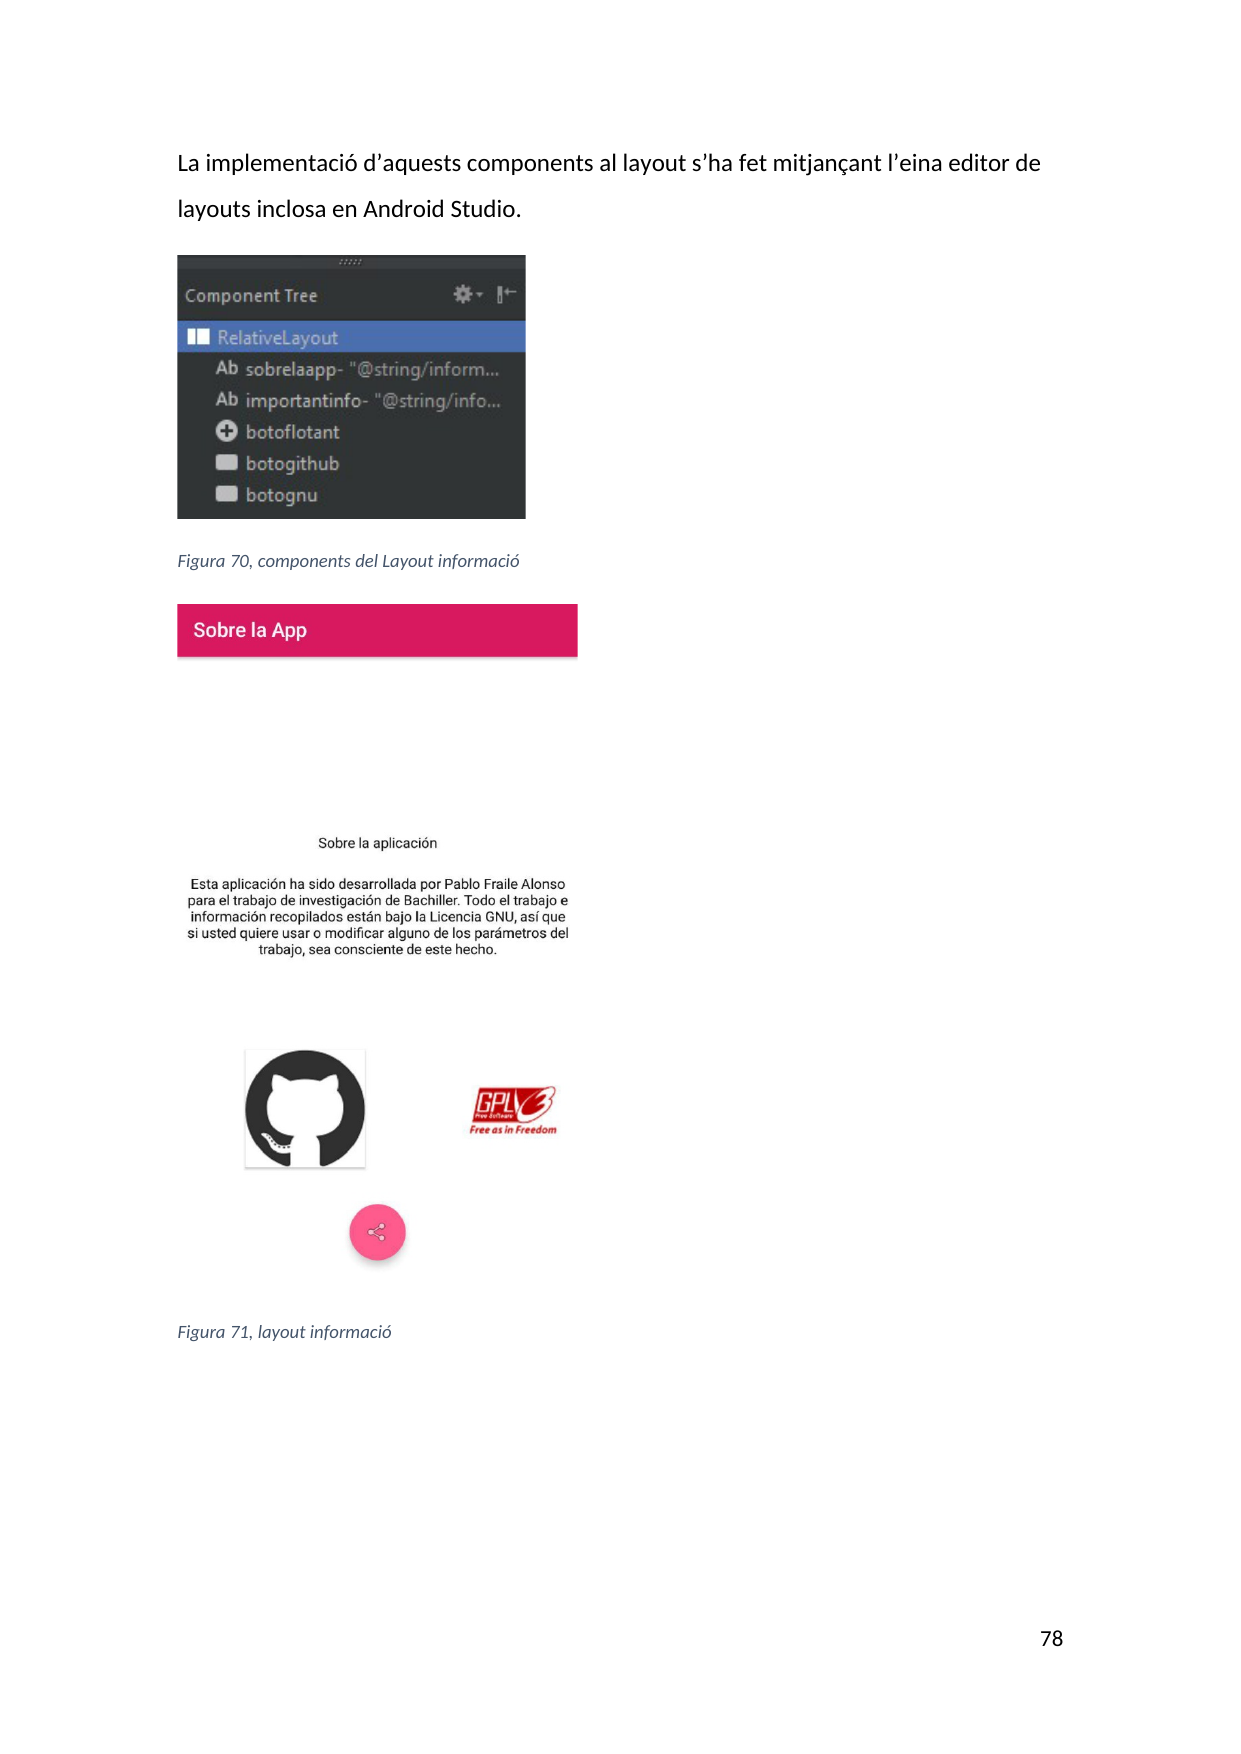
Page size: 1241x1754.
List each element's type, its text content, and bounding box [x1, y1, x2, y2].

text Figura 70, components del Layout informació [177, 549, 1063, 572]
picture [177, 604, 578, 1290]
text Figura 71, layout informació [177, 1320, 1063, 1343]
picture [177, 255, 526, 519]
text La implementació d’aquests components al layout s’ha fet mitjançant l’eina editor de layouts inclosa en Android Studio. [177, 148, 1063, 224]
